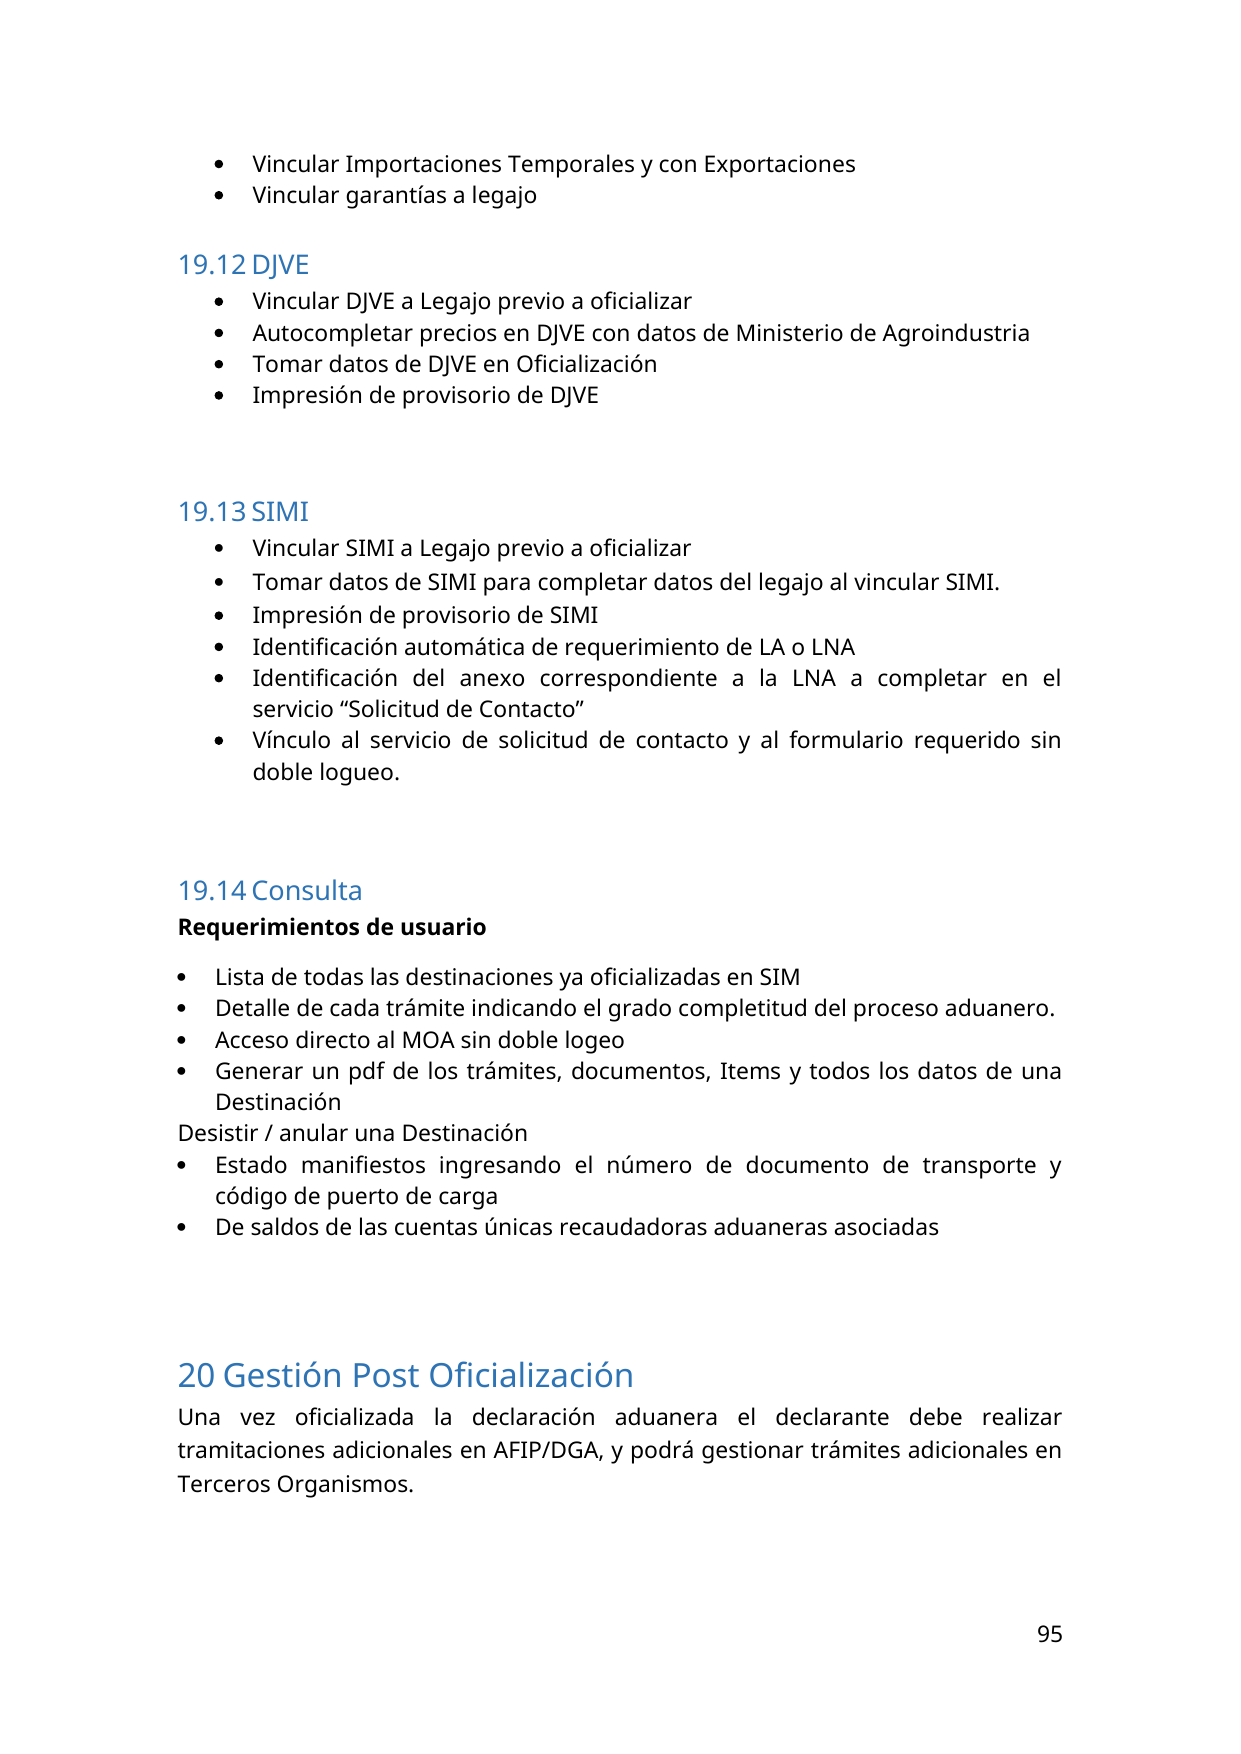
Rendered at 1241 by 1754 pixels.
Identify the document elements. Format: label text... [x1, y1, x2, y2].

list Acceso directo al MOA sin doble logeo [177, 1024, 1063, 1055]
list Autocompletar precios en DJVE con datos de Ministerio de Agroindustria [215, 317, 1063, 348]
list Generar un pdf de los trámites, documentos, Items y todos los datos de una Destinación [177, 1055, 1063, 1117]
list Identificación automática de requerimiento de LA o LNA [215, 631, 1063, 662]
list Tomar datos de SIMI para completar datos del legajo al vincular SIMI. [215, 566, 1063, 597]
list Lista de todas las destinaciones ya oficializadas en SIM [177, 961, 1063, 992]
subtitle Gestión Post Oficialización [177, 1352, 1063, 1397]
list Identificación del anexo correspondiente a la LNA a completar en el servicio “Solicitud de Contacto” [215, 662, 1063, 724]
list Impresión de provisorio de DJVE [215, 379, 1063, 410]
subtitle SIMI [177, 492, 1063, 529]
list Impresión de provisorio de SIMI [215, 599, 1063, 631]
list Vincular DJVE a Legajo previo a oficializar [215, 285, 1063, 317]
text Desistir / anular una Destinación [177, 1117, 1063, 1149]
list Vincular garantías a legajo [215, 179, 1063, 210]
subtitle Consulta [177, 871, 1063, 908]
list De saldos de las cuentas únicas recaudadoras aduaneras asociadas [177, 1211, 1063, 1242]
list Tomar datos de DJVE en Oficialización [215, 348, 1063, 379]
list Vincular SIMI a Legajo previo a oficializar [215, 532, 1063, 563]
text Una vez oficializada la declaración aduanera el declarante debe realizar tramitaciones adicionales en AFIP/DGA, y podrá gestionar trámites adicionales en Terceros Organismos. [177, 1401, 1063, 1499]
text Requerimientos de usuario [177, 911, 1063, 942]
list Estado manifiestos ingresando el número de documento de transporte y código de puerto de carga [177, 1149, 1063, 1211]
list Detalle de cada trámite indicando el grado completitud del proceso aduanero. [177, 992, 1063, 1024]
subtitle DJVE [177, 246, 1063, 282]
list Vínculo al servicio de solicitud de contacto y al formulario requerido sin doble logueo. [215, 724, 1063, 787]
list Vincular Importaciones Temporales y con Exportaciones [215, 148, 1063, 179]
